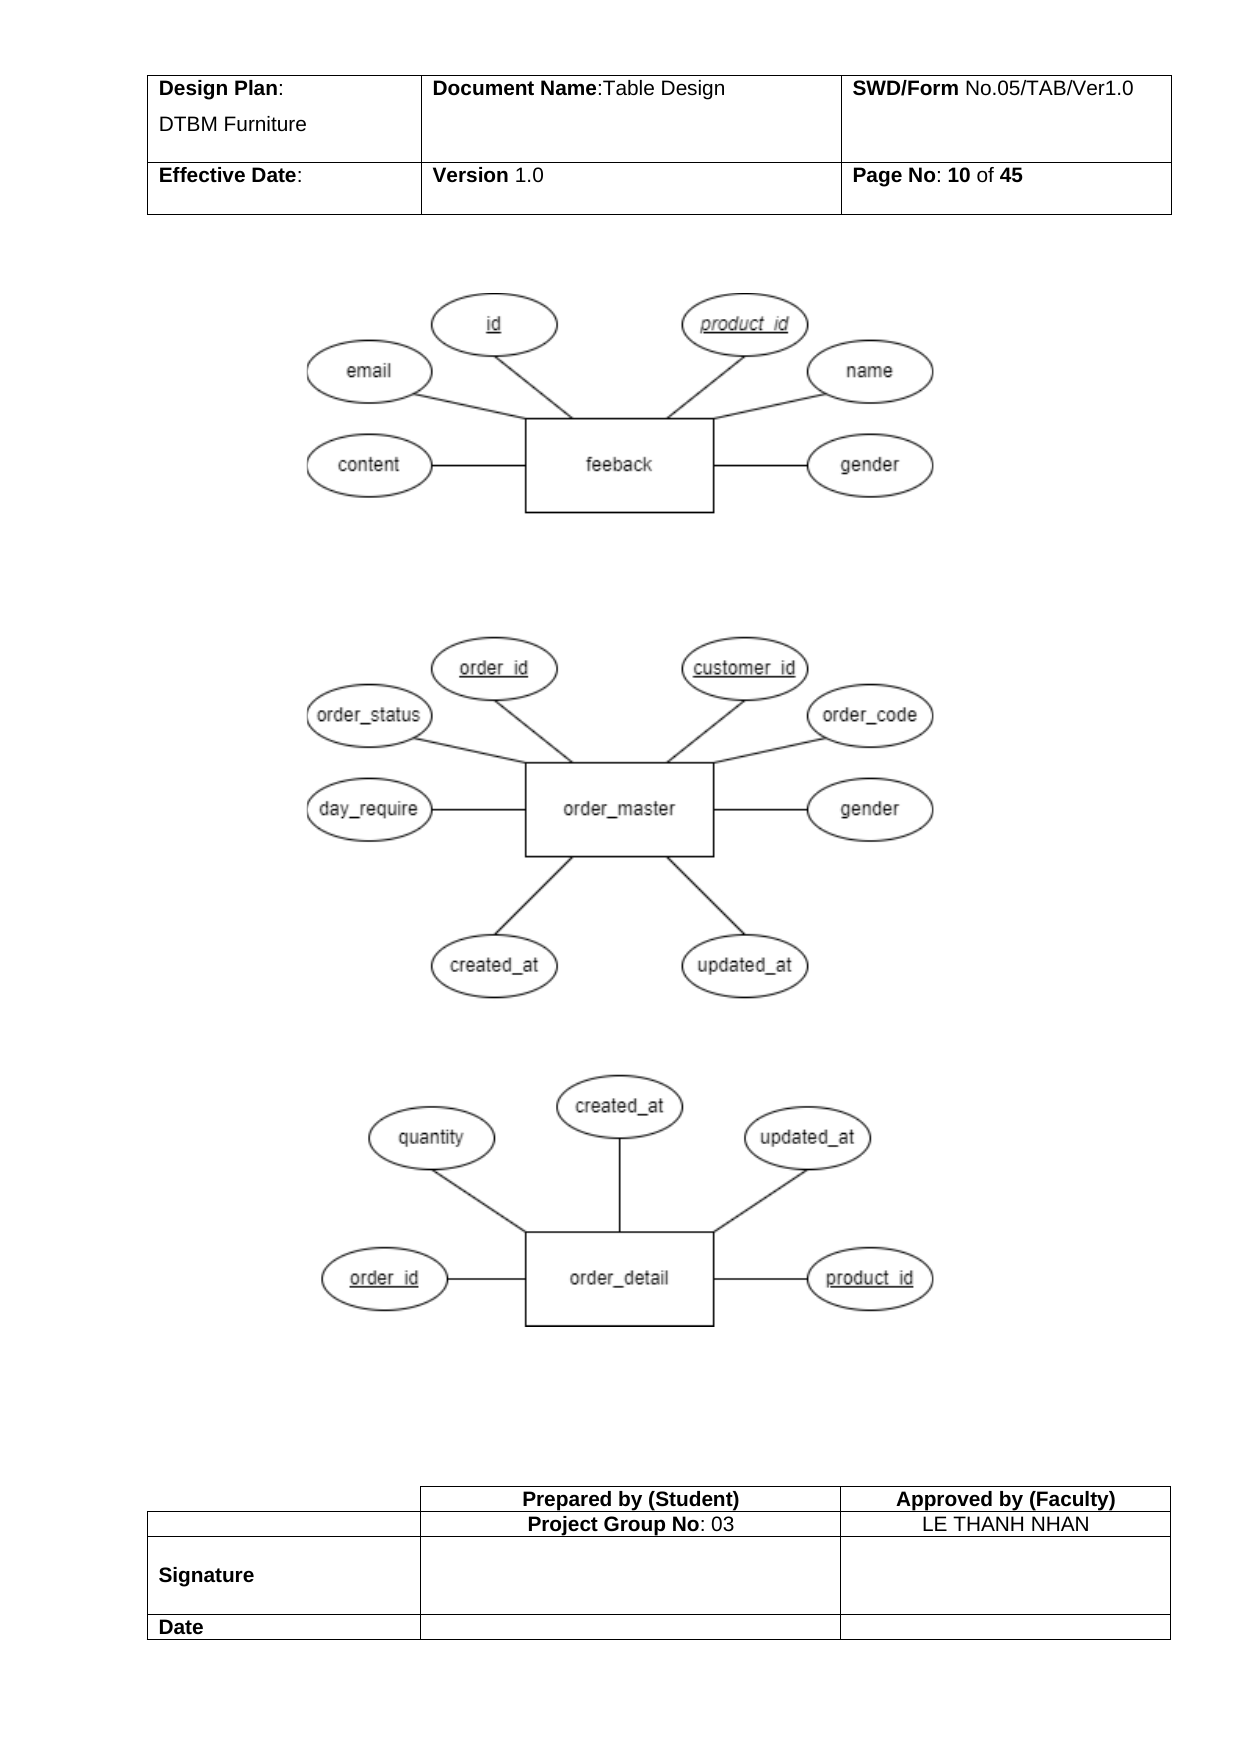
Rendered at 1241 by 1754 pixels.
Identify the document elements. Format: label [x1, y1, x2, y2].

picture [306, 293, 934, 1327]
